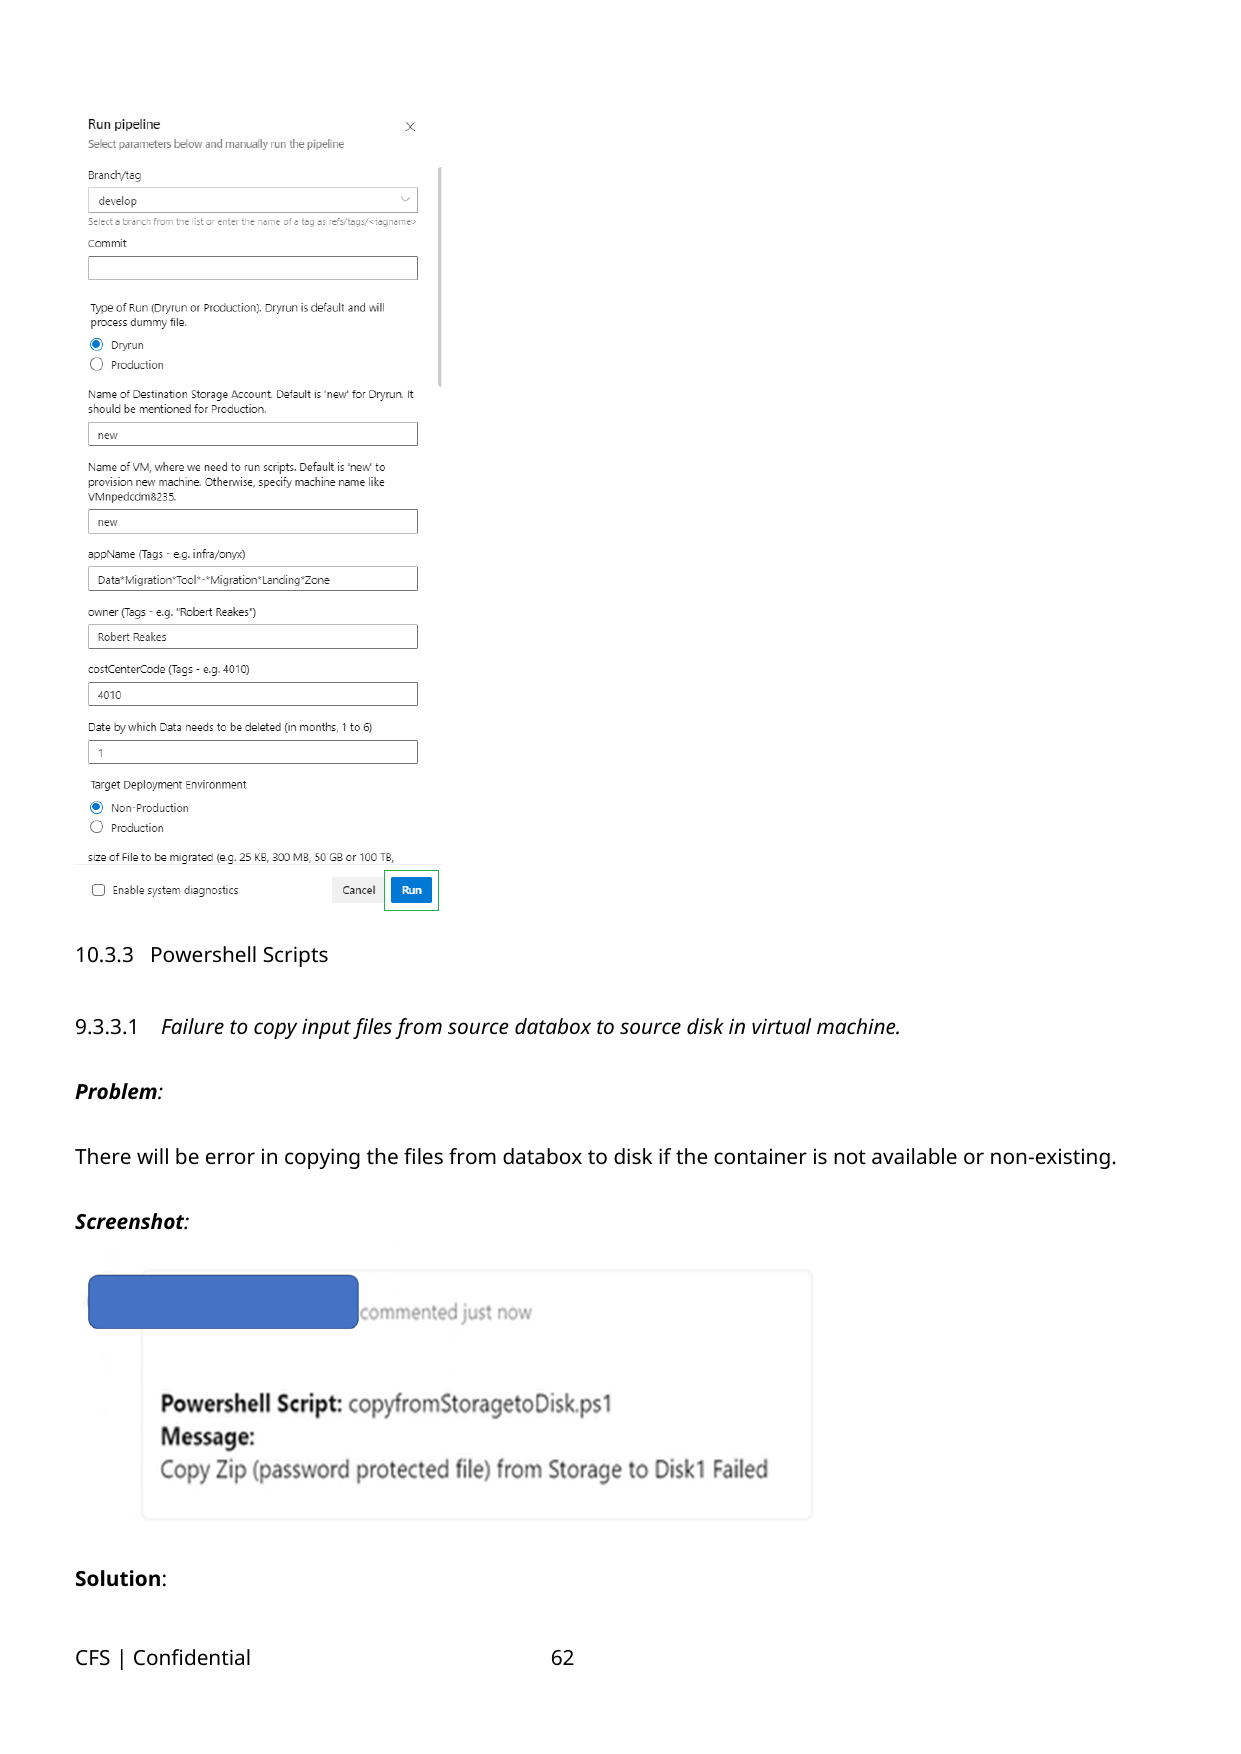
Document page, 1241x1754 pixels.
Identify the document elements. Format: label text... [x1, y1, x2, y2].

text 9.3.3.1 Failure to copy input files from source databox to source disk in virtual machine. [75, 1012, 1165, 1040]
text Screenshot: [75, 1207, 1165, 1236]
text Solution: [75, 1564, 1165, 1593]
picture [75, 1240, 826, 1528]
text Problem: [75, 1077, 1165, 1106]
text There will be error in copying the files from databox to disk if the container is not available or non-existing. [75, 1142, 1165, 1171]
picture [75, 103, 442, 912]
subtitle Powershell Scripts [75, 940, 1165, 969]
